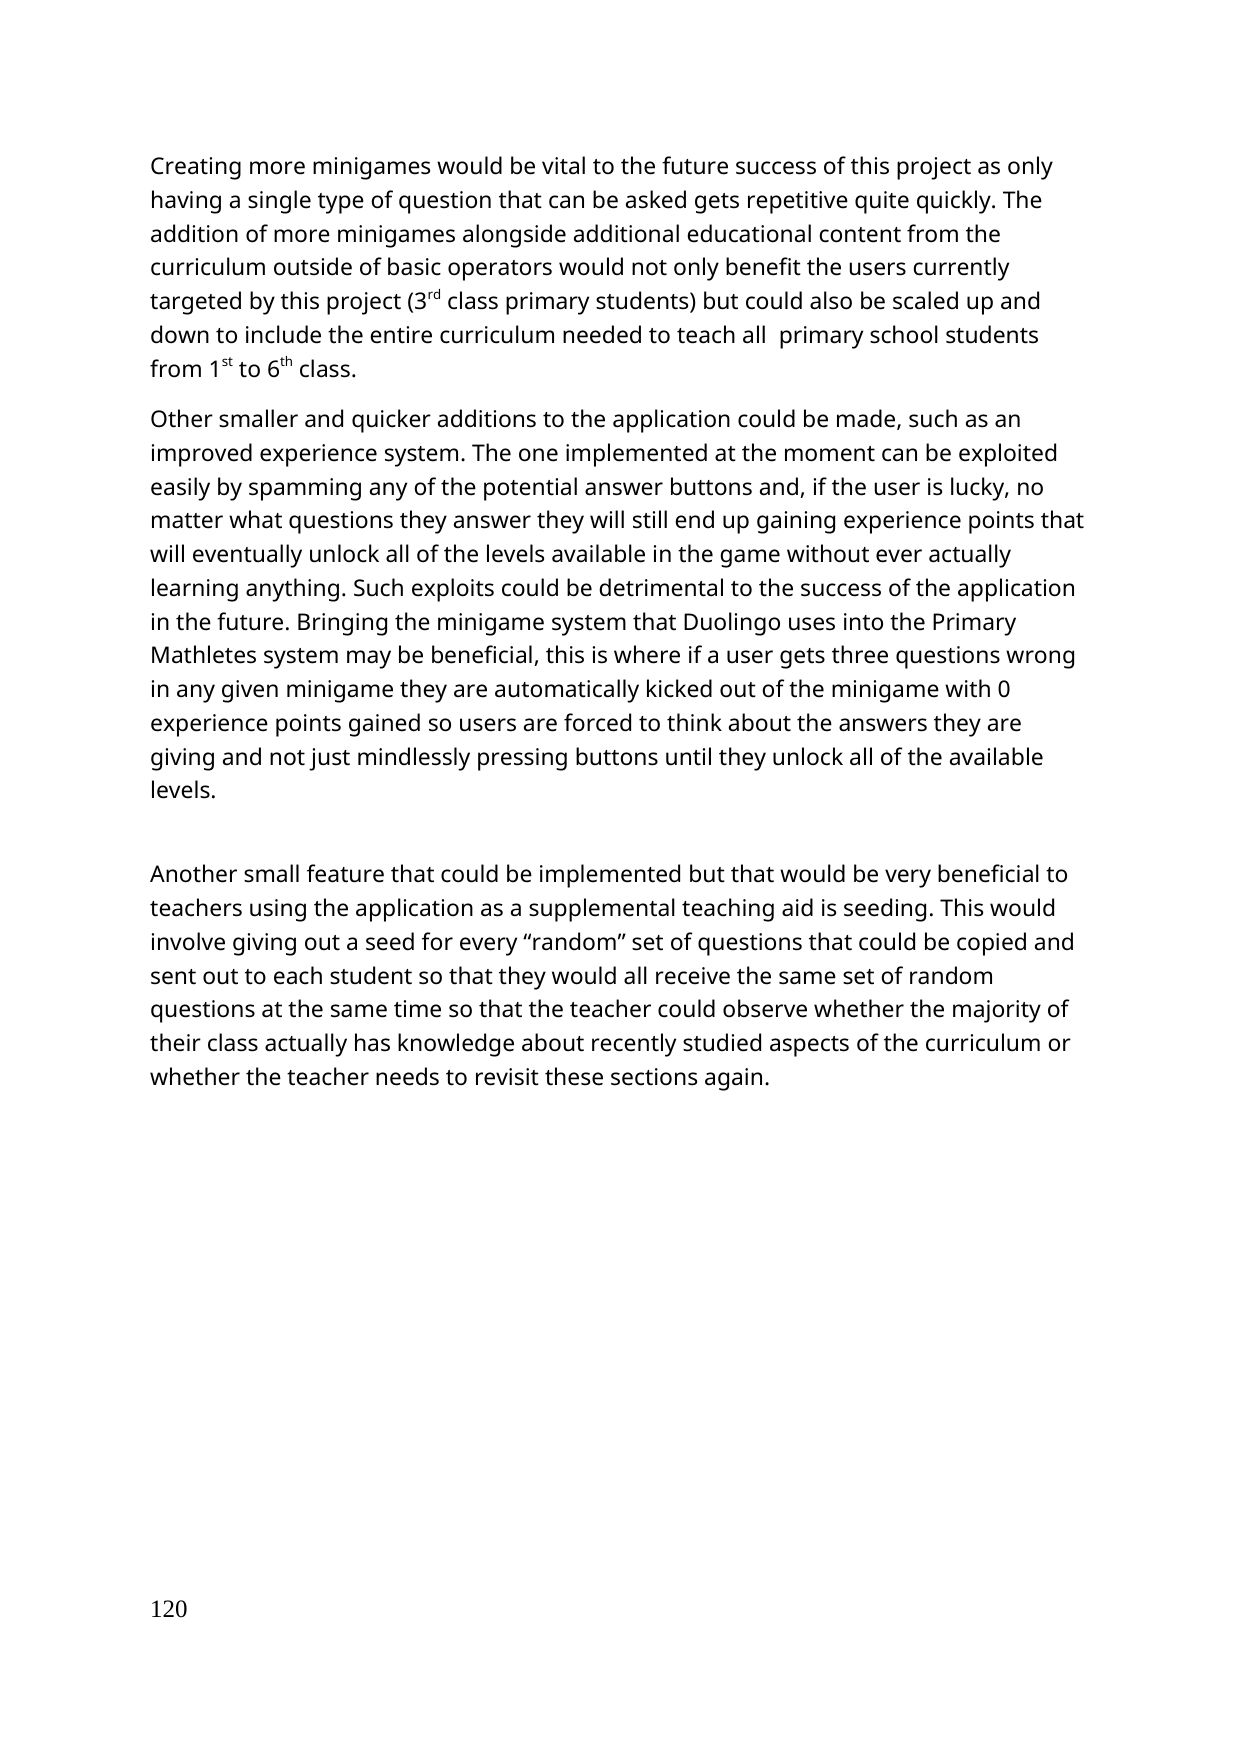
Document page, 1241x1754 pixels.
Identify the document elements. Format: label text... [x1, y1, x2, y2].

text Another small feature that could be implemented but that would be very beneficial to teachers using the application as a supplemental teaching aid is seeding. This would involve giving out a seed for every “random” set of questions that could be copied and sent out to each student so that they would all receive the same set of random questions at the same time so that the teacher could observe whether the majority of their class actually has knowledge about recently studied aspects of the curriculum or whether the teacher needs to revisit these sections again. [150, 824, 1090, 1092]
text Creating more minigames would be vital to the future success of this project as only having a single type of question that can be asked gets repetitive quite quickly. The addition of more minigames alongside additional educational content from the curriculum outside of basic operators would not only benefit the users currently targeted by this project (3rd class primary students) but could also be scaled up and down to include the entire curriculum needed to teach all primary school students from 1st to 6th class. [150, 150, 1090, 384]
text Other smaller and quicker additions to the application could be made, such as an improved experience system. The one implemented at the moment can be exploited easily by spamming any of the potential answer buttons and, if the user is lucky, no matter what questions they answer they will still end up gaining experience points that will eventually unlock all of the levels available in the game without ever actually learning anything. Such exploits could be detrimental to the success of the application in the future. Bringing the minigame system that Duolingo uses into the Primary Mathletes system may be beneficial, this is where if a user gets three questions wrong in any given minigame they are automatically kicked out of the minigame with 0 experience points gained so users are forced to think about the answers they are giving and not just mindlessly pressing buttons until they unlock all of the available levels. [150, 403, 1090, 805]
